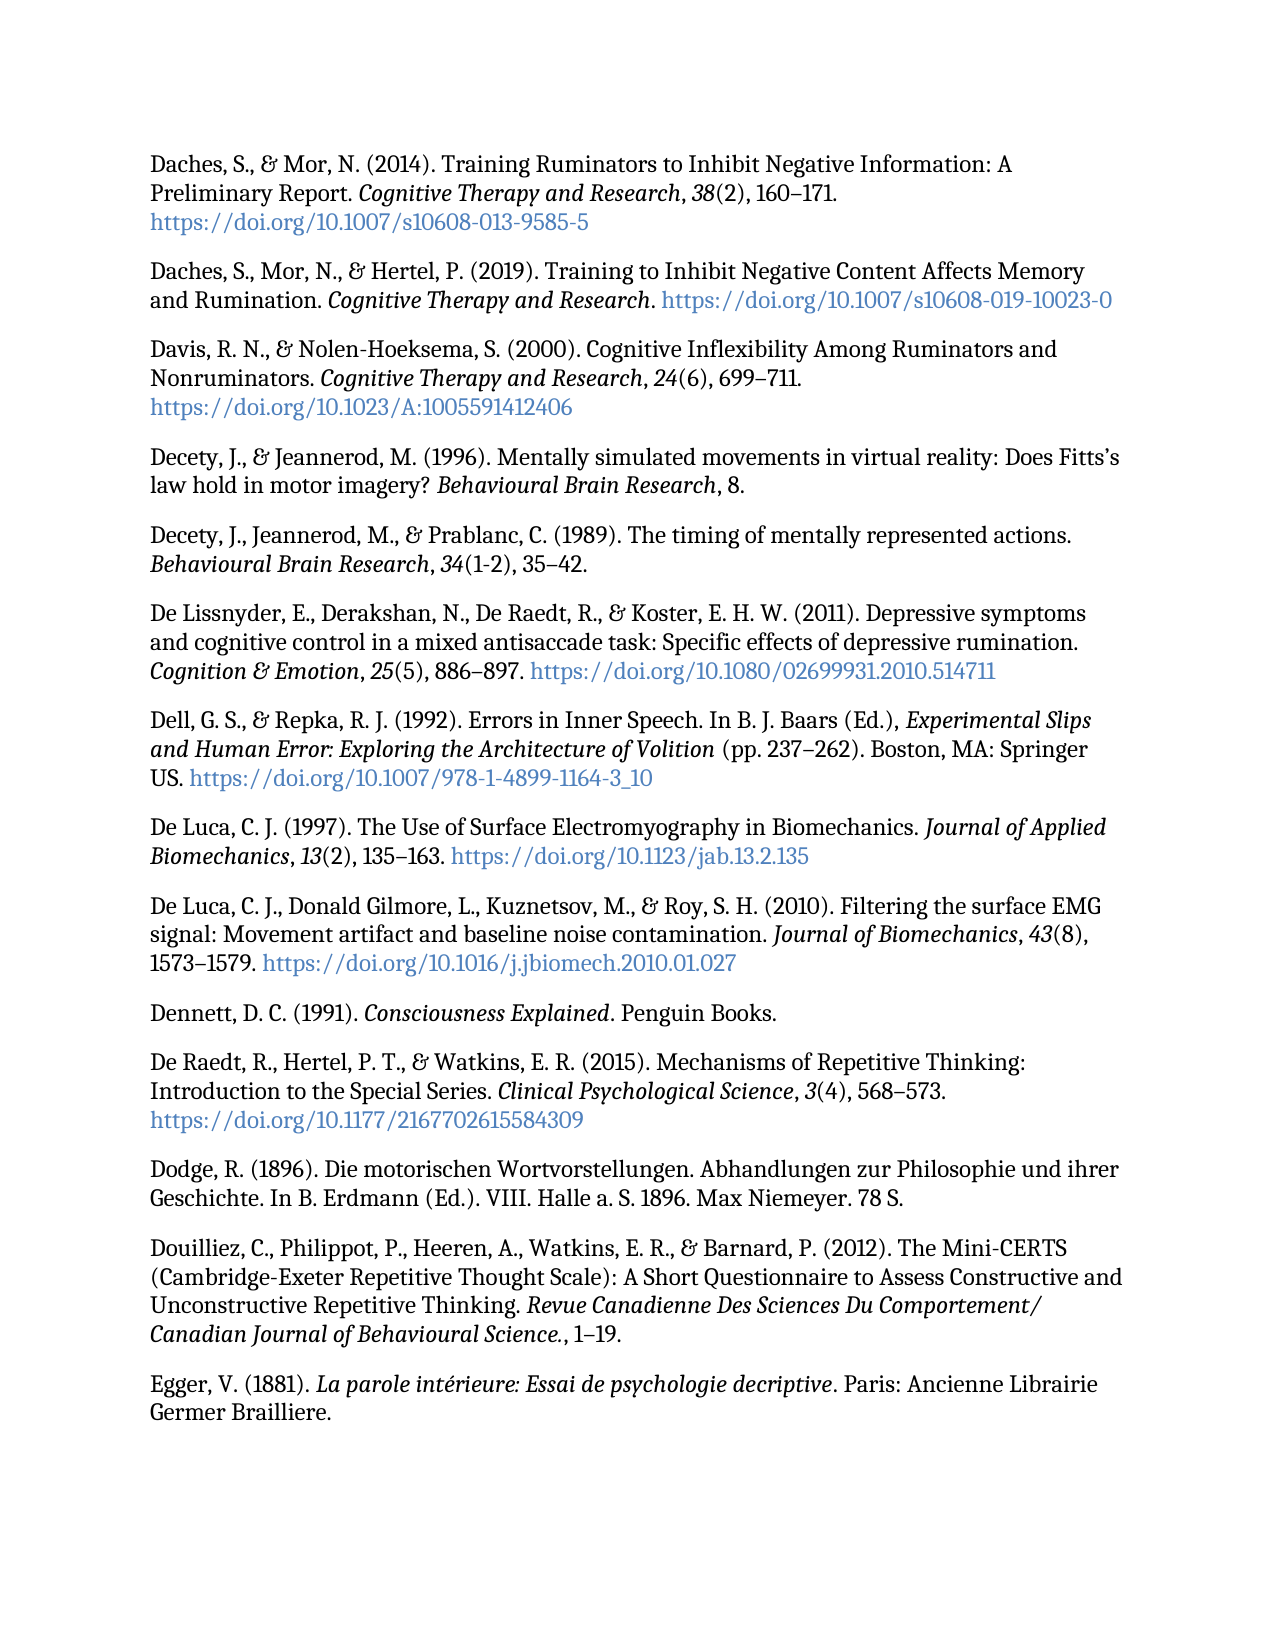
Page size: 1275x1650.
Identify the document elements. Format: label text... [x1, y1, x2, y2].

text De Raedt, R., Hertel, P. T., & Watkins, E. R. (2015). Mechanisms of Repetitive Thinking: Introduction to the Special Series. Clinical Psychological Science, 3(4), 568–573. https://doi.org/10.1177/2167702615584309 [150, 1048, 1125, 1134]
text Decety, J., Jeannerod, M., & Prablanc, C. (1989). The timing of mentally represented actions. Behavioural Brain Research, 34(1-2), 35–42. [150, 521, 1125, 578]
text Dennett, D. C. (1991). Consciousness Explained. Penguin Books. [150, 999, 1125, 1027]
text Daches, S., & Mor, N. (2014). Training Ruminators to Inhibit Negative Information: A Preliminary Report. Cognitive Therapy and Research, 38(2), 160–171. https://doi.org/10.1007/s10608-013-9585-5 [150, 150, 1125, 236]
text De Lissnyder, E., Derakshan, N., De Raedt, R., & Koster, E. H. W. (2011). Depressive symptoms and cognitive control in a mixed antisaccade task: Specific effects of depressive rumination. Cognition & Emotion, 25(5), 886–897. https://doi.org/10.1080/02699931.2010.514711 [150, 599, 1125, 685]
text Douilliez, C., Philippot, P., Heeren, A., Watkins, E. R., & Barnard, P. (2012). The Mini-CERTS (Cambridge-Exeter Repetitive Thought Scale): A Short Questionnaire to Assess Constructive and Unconstructive Repetitive Thinking. Revue Canadienne Des Sciences Du Comportement/ Canadian Journal of Behavioural Science., 1–19. [150, 1234, 1125, 1349]
text Daches, S., Mor, N., & Hertel, P. (2019). Training to Inhibit Negative Content Affects Memory and Rumination. Cognitive Therapy and Research. https://doi.org/10.1007/s10608-019-10023-0 [150, 257, 1125, 314]
text De Luca, C. J. (1997). The Use of Surface Electromyography in Biomechanics. Journal of Applied Biomechanics, 13(2), 135–163. https://doi.org/10.1123/jab.13.2.135 [150, 813, 1125, 871]
text Egger, V. (1881). La parole intérieure: Essai de psychologie decriptive. Paris: Ancienne Librairie Germer Brailliere. [150, 1369, 1125, 1427]
text Decety, J., & Jeannerod, M. (1996). Mentally simulated movements in virtual reality: Does Fitts’s law hold in motor imagery? Behavioural Brain Research, 8. [150, 442, 1125, 500]
text De Luca, C. J., Donald Gilmore, L., Kuznetsov, M., & Roy, S. H. (2010). Filtering the surface EMG signal: Movement artifact and baseline noise contamination. Journal of Biomechanics, 43(8), 1573–1579. https://doi.org/10.1016/j.jbiomech.2010.01.027 [150, 892, 1125, 978]
text Davis, R. N., & Nolen-Hoeksema, S. (2000). Cognitive Inflexibility Among Ruminators and Nonruminators. Cognitive Therapy and Research, 24(6), 699–711. https://doi.org/10.1023/A:1005591412406 [150, 335, 1125, 422]
text Dell, G. S., & Repka, R. J. (1992). Errors in Inner Speech. In B. J. Baars (Ed.), Experimental Slips and Human Error: Exploring the Architecture of Volition (pp. 237–262). Boston, MA: Springer US. https://doi.org/10.1007/978-1-4899-1164-3_10 [150, 706, 1125, 792]
text Dodge, R. (1896). Die motorischen Wortvorstellungen. Abhandlungen zur Philosophie und ihrer Geschichte. In B. Erdmann (Ed.). VIII. Halle a. S. 1896. Max Niemeyer. 78 S. [150, 1155, 1125, 1213]
